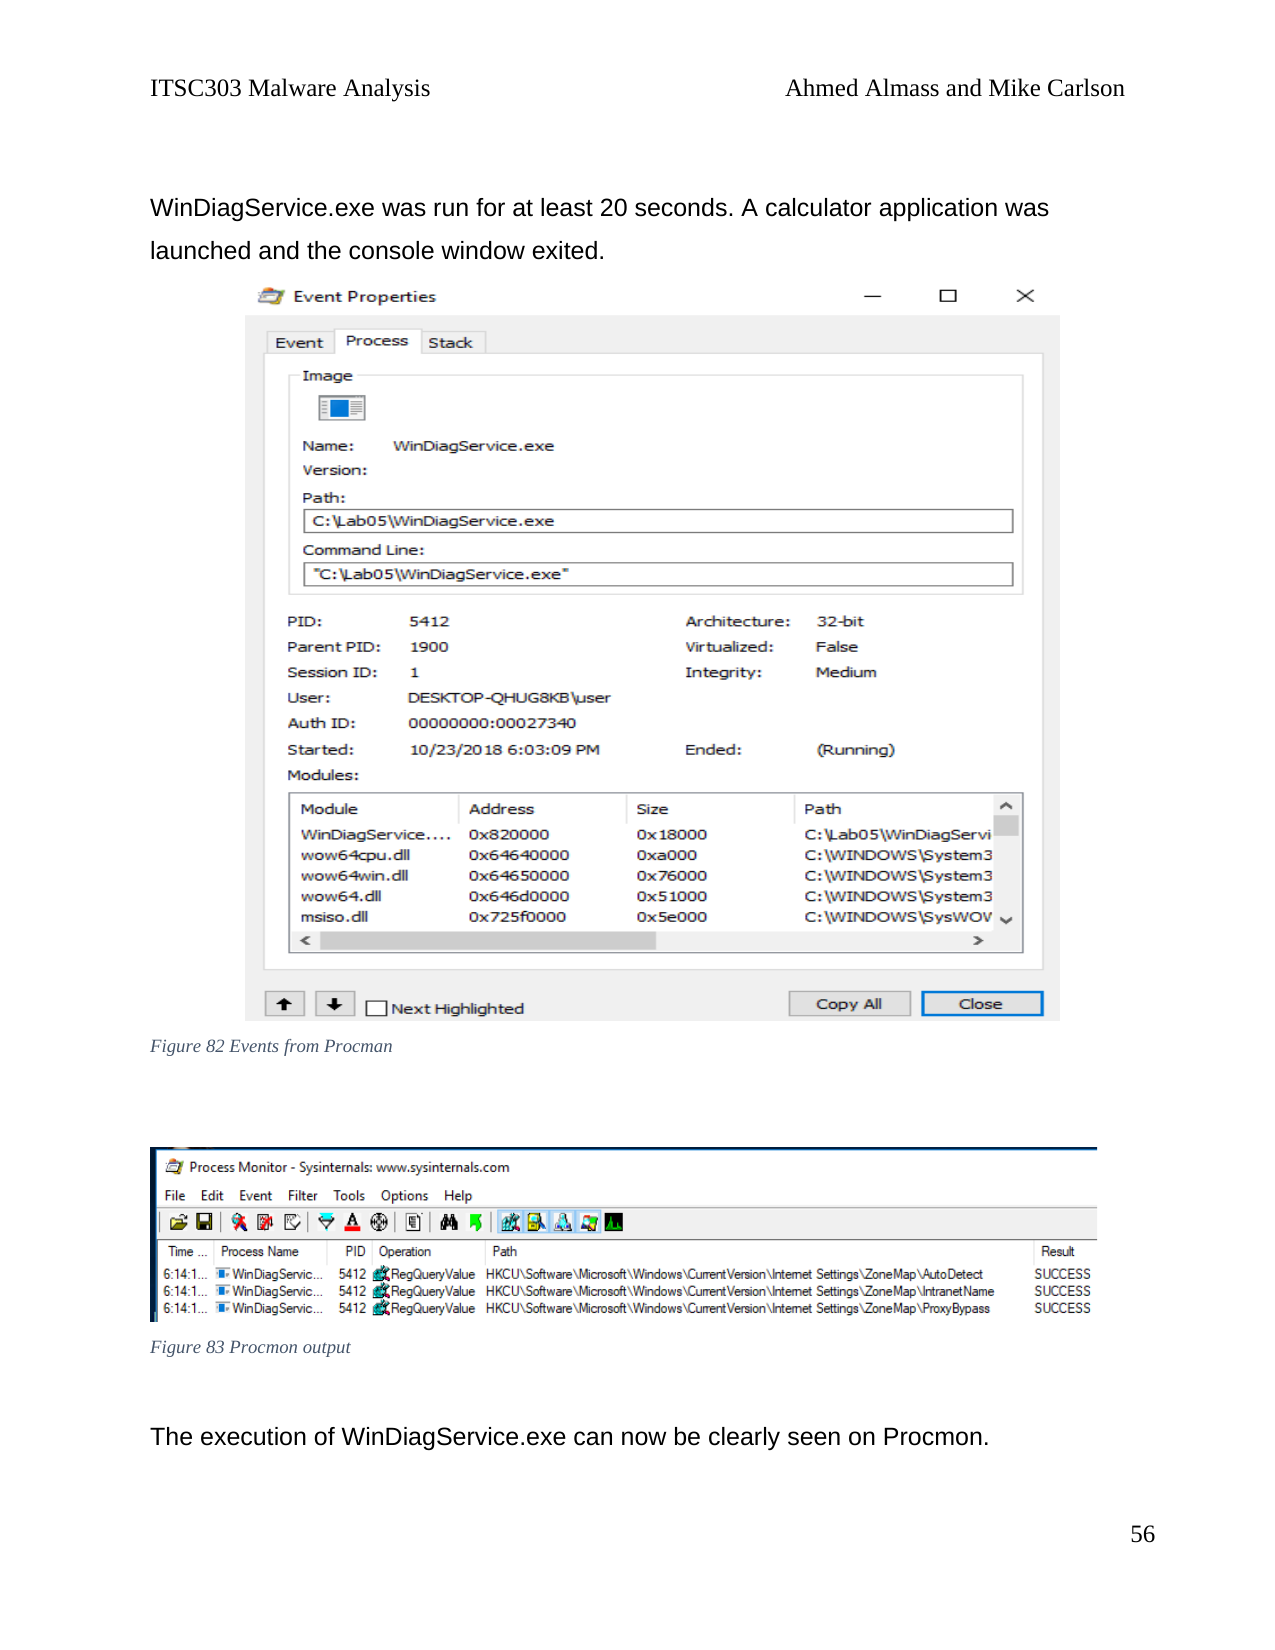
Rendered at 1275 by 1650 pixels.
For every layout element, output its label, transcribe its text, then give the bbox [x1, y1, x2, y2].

picture [245, 285, 1060, 1021]
text WinDiagService.exe was run for at least 20 seconds. A calculator application was launched and the console window exited. [150, 193, 1155, 265]
picture [150, 1147, 1098, 1322]
text The execution of WinDiagService.exe can now be clearly seen on Procmon. [150, 1422, 1155, 1450]
